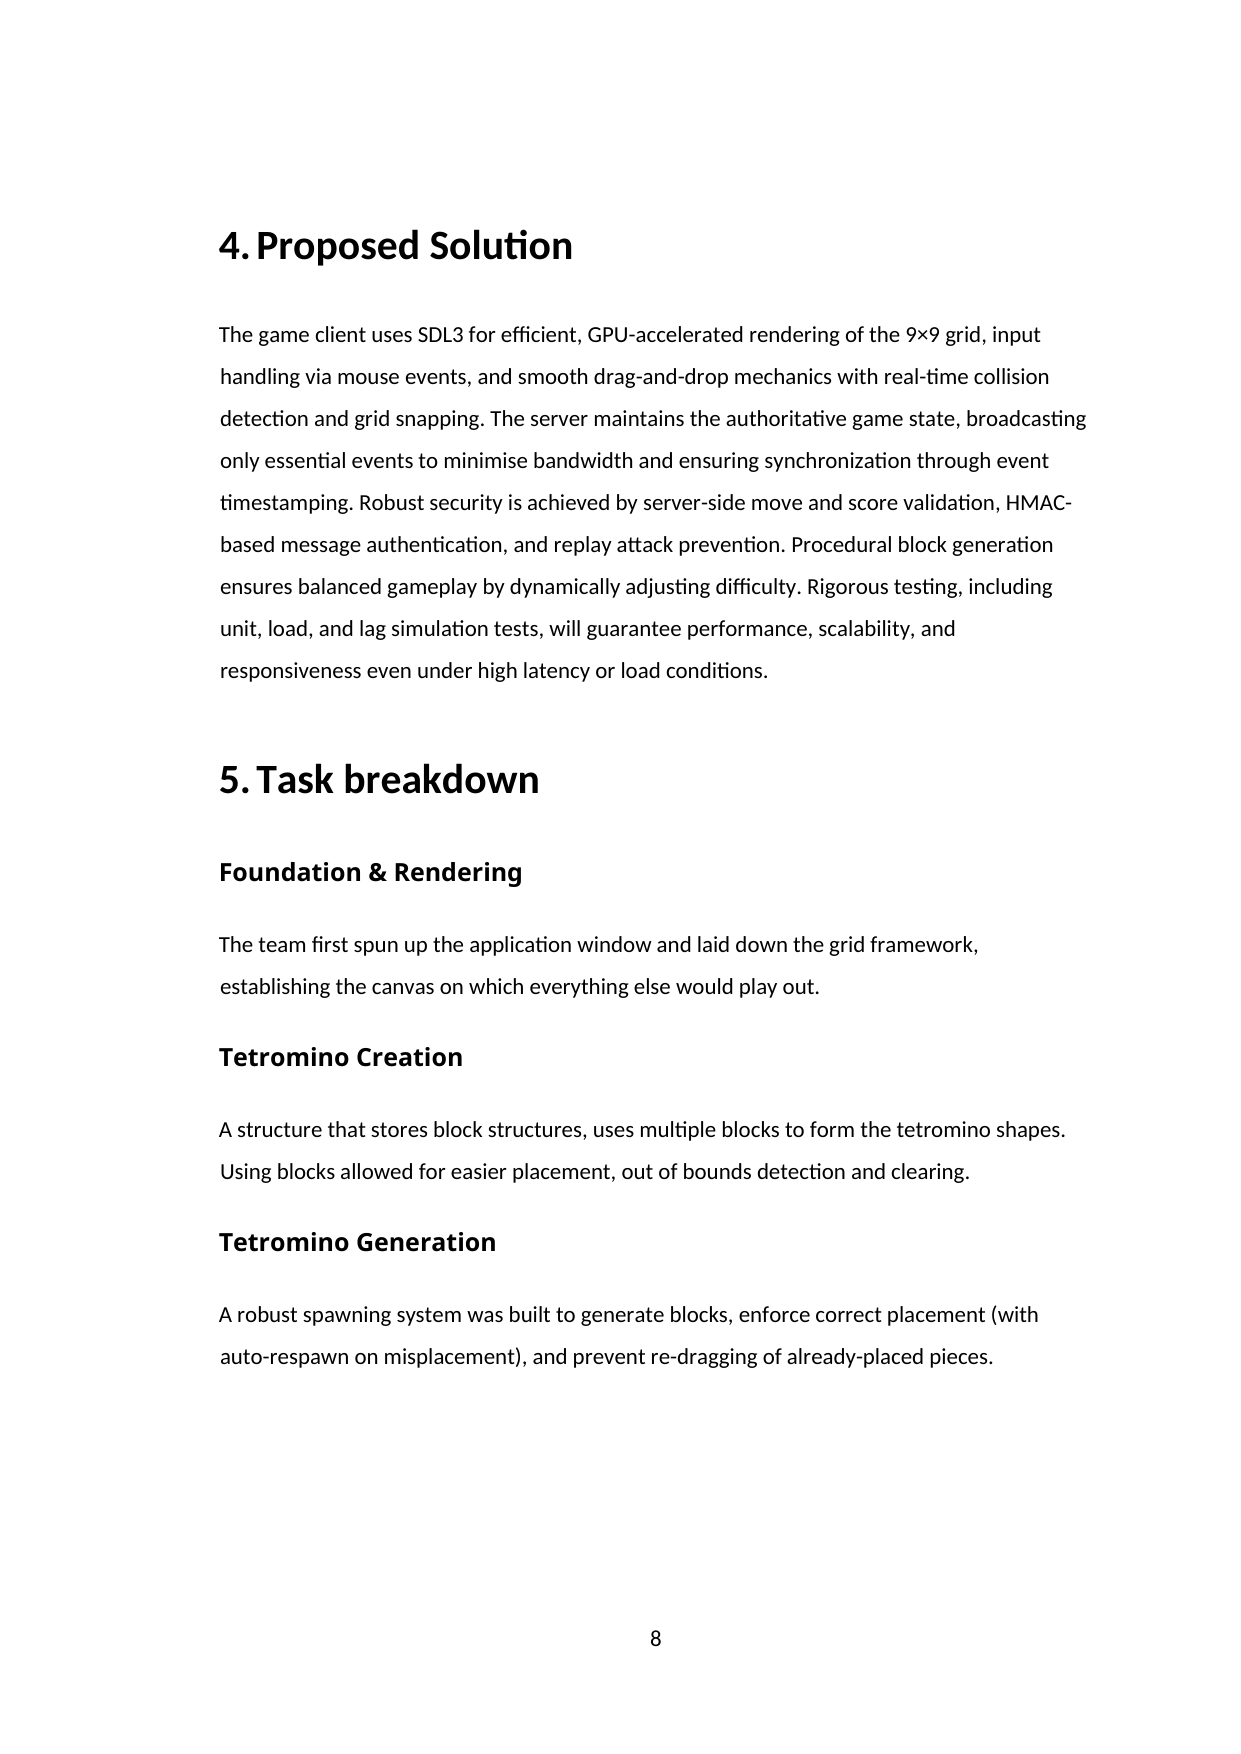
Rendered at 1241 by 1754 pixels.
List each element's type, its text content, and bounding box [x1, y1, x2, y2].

subtitle Tetromino Creation [218, 1039, 1092, 1073]
subtitle Tetromino Generation [218, 1224, 1092, 1258]
text The game client uses SDL3 for efficient, GPU-accelerated rendering of the 9×9 grid, input handling via mouse events, and smooth drag-and-drop mechanics with real-time collision detection and grid snapping. The server maintains the authoritative game state, broadcasting only essential events to minimise bandwidth and ensuring synchronization through event timestamping. Robust security is achieved by server-side move and score validation, HMAC-based message authentication, and replay attack prevention. Procedural block generation ensures balanced gameplay by dynamically adjusting difficulty. Rigorous testing, including unit, load, and lag simulation tests, will guarantee performance, scalability, and responsiveness even under high latency or load conditions. [218, 320, 1092, 684]
subtitle Proposed Solution [218, 219, 1092, 270]
subtitle Foundation & Rendering [218, 854, 1092, 888]
subtitle Task breakdown [218, 753, 1092, 804]
text The team first spun up the application window and laid down the grid framework, establishing the canvas on which everything else would play out. [218, 930, 1092, 1000]
text A structure that stores block structures, uses multiple blocks to form the tetromino shapes. Using blocks allowed for easier placement, out of bounds detection and clearing. [218, 1115, 1092, 1185]
text A robust spawning system was built to generate blocks, enforce correct placement (with auto-respawn on misplacement), and prevent re-dragging of already-placed pieces. [218, 1300, 1092, 1370]
